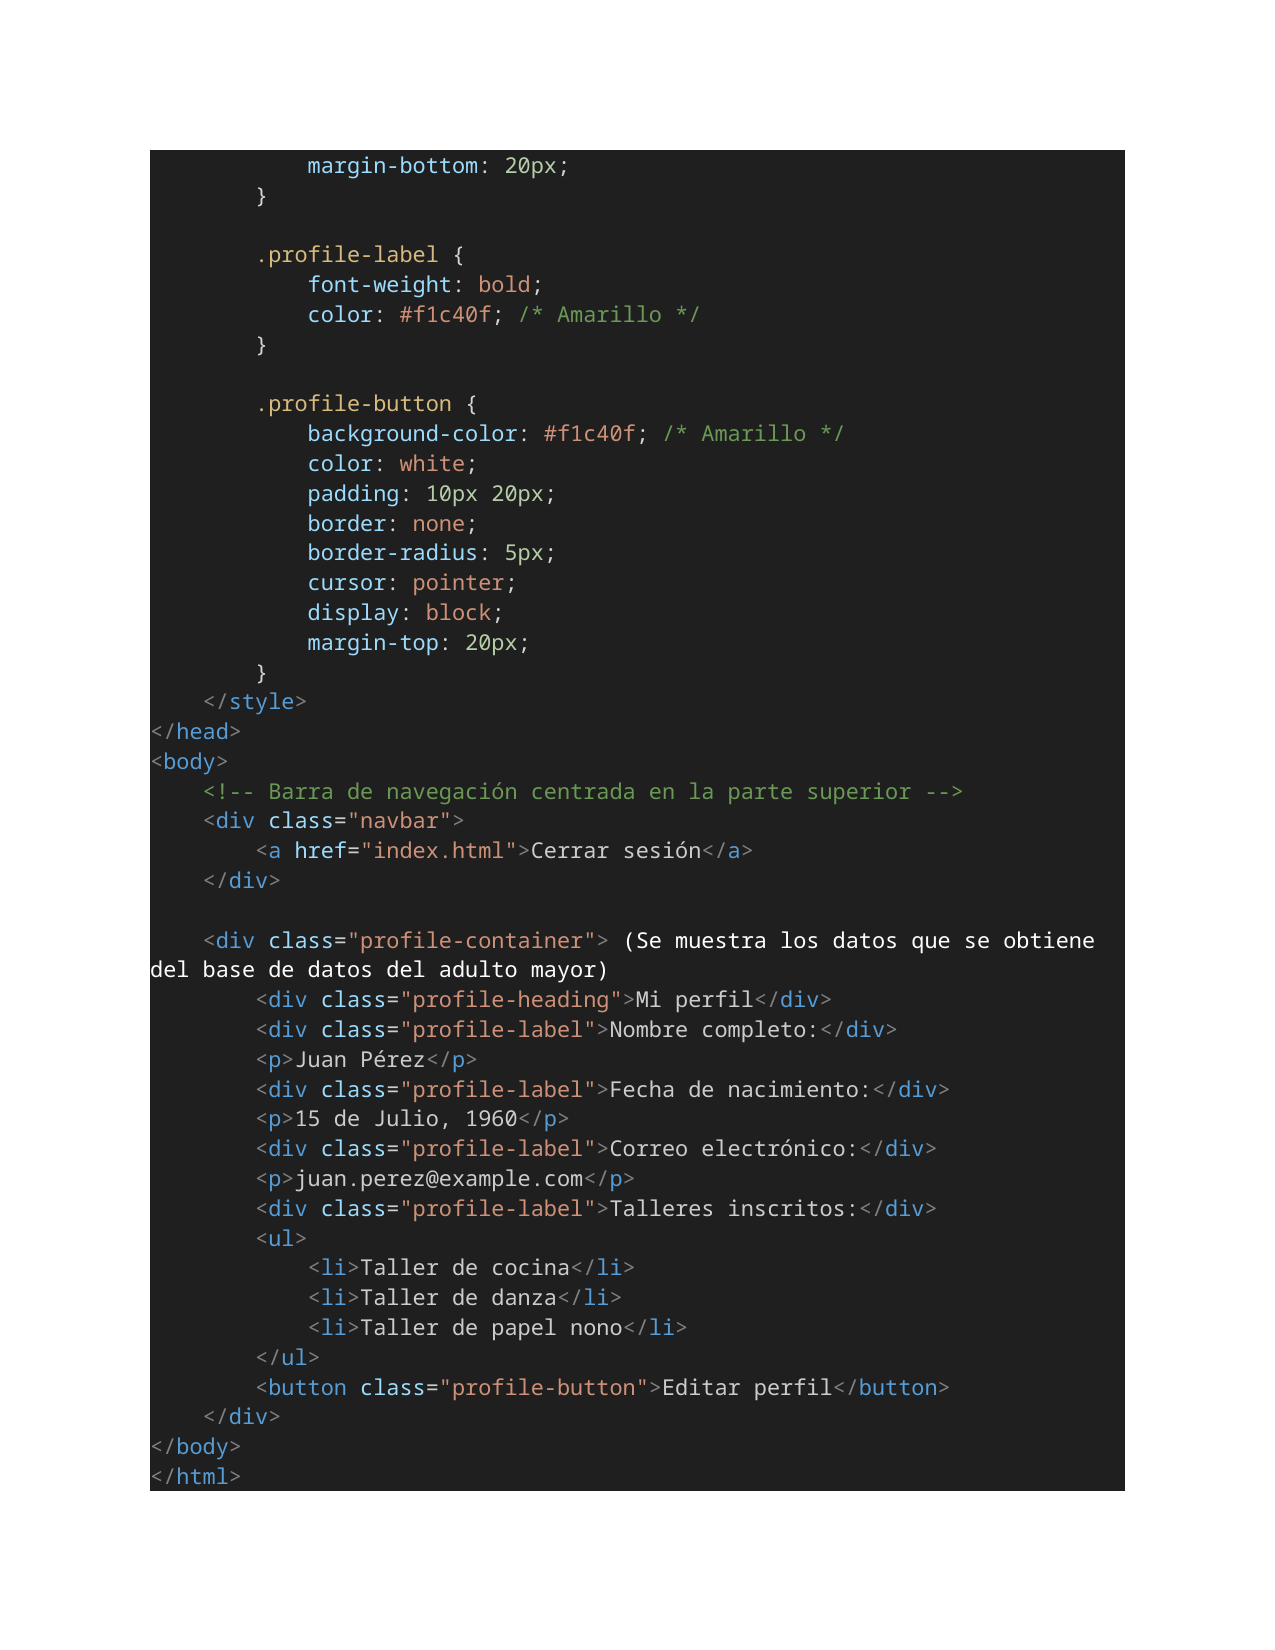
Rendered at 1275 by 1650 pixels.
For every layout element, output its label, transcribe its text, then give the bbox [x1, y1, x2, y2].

text .profile-label { [150, 239, 1125, 269]
text display: block; [150, 597, 1125, 627]
text border: none; [150, 507, 1125, 537]
text color: #f1c40f; /* Amarillo */ [150, 299, 1125, 329]
text font-weight: bold; [150, 269, 1125, 299]
text <div class="profile-heading">Mi perfil</div> [150, 984, 1125, 1014]
text .profile-button { [150, 388, 1125, 418]
text <div class="profile-label">Nombre completo:</div> [150, 1014, 1125, 1044]
text <li>Taller de papel nono</li> [150, 1312, 1125, 1342]
text padding: 10px 20px; [150, 478, 1125, 507]
text <body> [150, 746, 1125, 776]
text <button class="profile-button">Editar perfil</button> [150, 1371, 1125, 1401]
text <ul> [150, 1222, 1125, 1252]
text </div> [150, 865, 1125, 895]
text <div class="profile-label">Fecha de nacimiento:</div> [150, 1073, 1125, 1103]
text border-radius: 5px; [150, 537, 1125, 567]
text <p>15 de Julio, 1960</p> [150, 1103, 1125, 1133]
text cursor: pointer; [150, 567, 1125, 597]
text <div class="profile-container"> (Se muestra los datos que se obtiene del base de datos del adulto mayor) [150, 924, 1125, 984]
text </div> [150, 1401, 1125, 1431]
text <p>Juan Pérez</p> [150, 1044, 1125, 1073]
text </head> [150, 716, 1125, 746]
text <li>Taller de danza</li> [150, 1282, 1125, 1312]
text <li>Taller de cocina</li> [150, 1252, 1125, 1282]
text </ul> [150, 1342, 1125, 1371]
text margin-top: 20px; [150, 627, 1125, 656]
text <!-- Barra de navegación centrada en la parte superior --> [150, 776, 1125, 805]
text </style> [150, 686, 1125, 716]
text } [150, 180, 1125, 209]
text <div class="navbar"> [150, 805, 1125, 835]
text } [150, 656, 1125, 686]
text </body> [150, 1431, 1125, 1461]
text margin-bottom: 20px; [150, 150, 1125, 180]
text </html> [150, 1461, 1125, 1491]
text color: white; [150, 448, 1125, 478]
text } [150, 329, 1125, 358]
text background-color: #f1c40f; /* Amarillo */ [150, 418, 1125, 448]
text <div class="profile-label">Talleres inscritos:</div> [150, 1193, 1125, 1222]
text <p>juan.perez@example.com</p> [150, 1163, 1125, 1193]
text <div class="profile-label">Correo electrónico:</div> [150, 1133, 1125, 1163]
text <a href="index.html">Cerrar sesión</a> [150, 835, 1125, 865]
